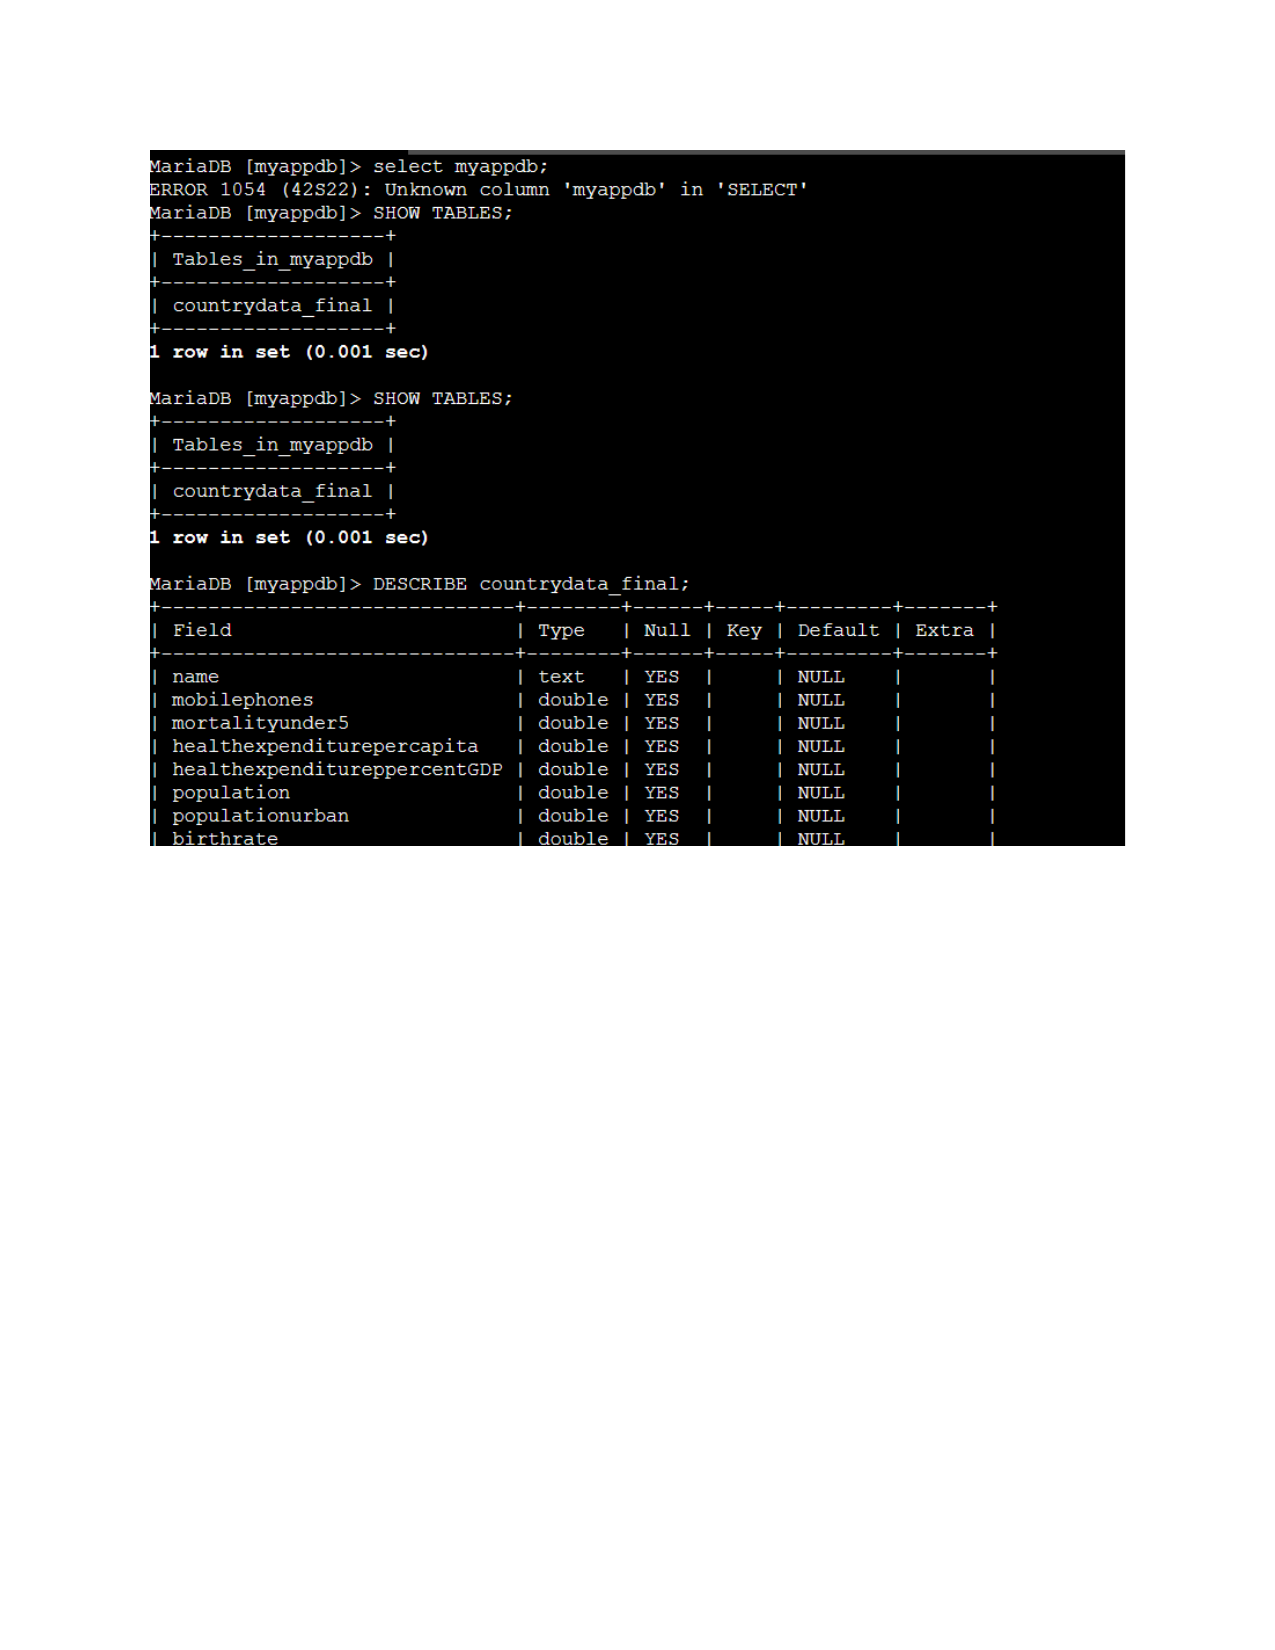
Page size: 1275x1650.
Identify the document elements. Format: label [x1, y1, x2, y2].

picture [150, 150, 1125, 846]
